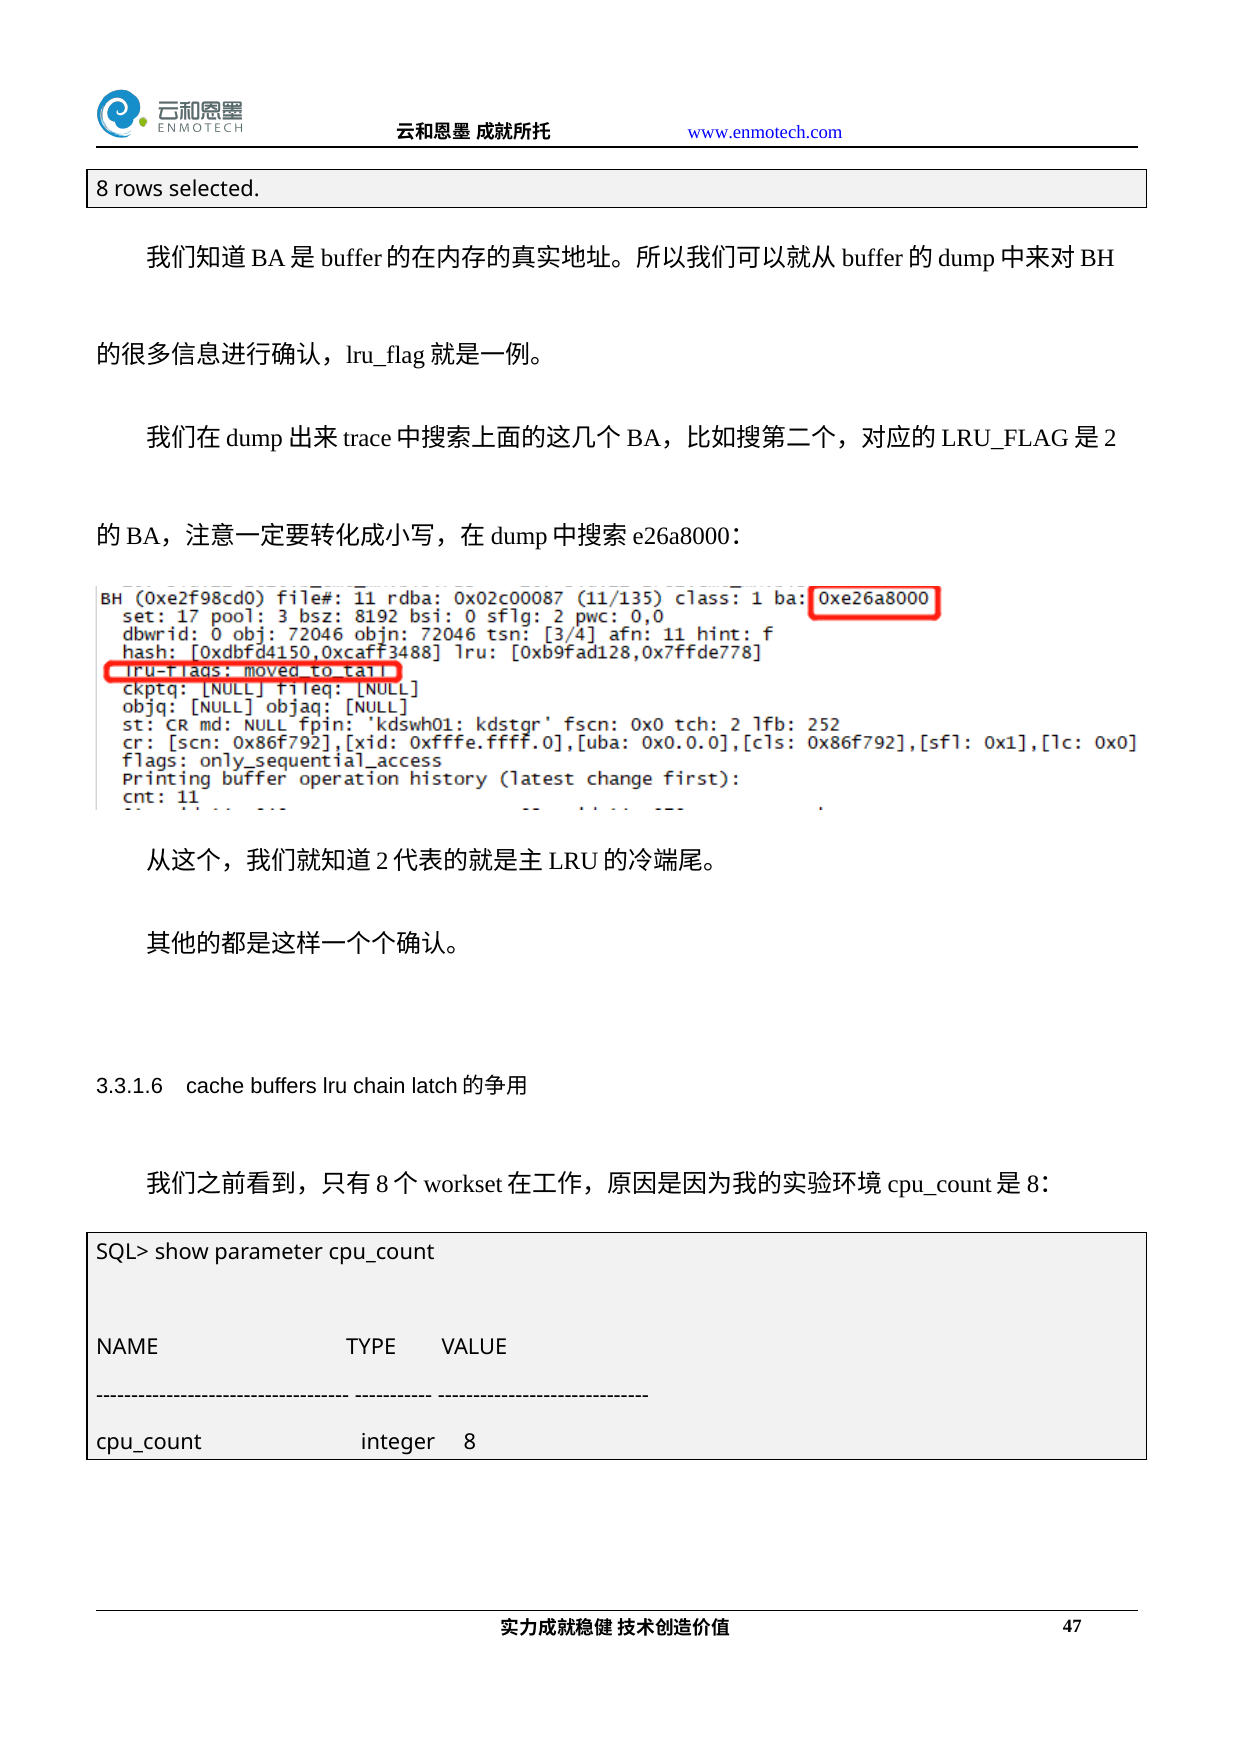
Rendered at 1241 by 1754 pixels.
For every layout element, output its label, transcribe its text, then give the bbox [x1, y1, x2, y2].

picture [95, 88, 245, 139]
text 我们知道BA是buffer的在内存的真实地址。所以我们可以就从buffer的dump中来对BH的很多信息进行确认，lru_flag就是一例。 [96, 223, 1138, 385]
text NAME TYPE VALUE [88, 1327, 1146, 1362]
text 其他的都是这样一个个确认。 [96, 909, 1138, 974]
text SQL> show parameter cpu_count [88, 1233, 1146, 1267]
text 我们之前看到，只有8个workset在工作，原因是因为我的实验环境cpu_count是8： [96, 1149, 1138, 1214]
text 从这个，我们就知道2代表的就是主LRU的冷端尾。 [96, 826, 1138, 891]
text cpu_count integer 8 [88, 1421, 1146, 1459]
text 8 rows selected. [88, 170, 1146, 207]
picture [95, 586, 1139, 810]
text ------------------------------------ ----------- ------------------------------ [88, 1374, 1146, 1410]
subtitle cache buffers lru chain latch的争用 [96, 1068, 1138, 1101]
text 我们在dump出来trace中搜索上面的这几个BA，比如搜第二个，对应的LRU_FLAG是2的BA，注意一定要转化成小写，在dump中搜索e26a8000： [96, 403, 1138, 566]
